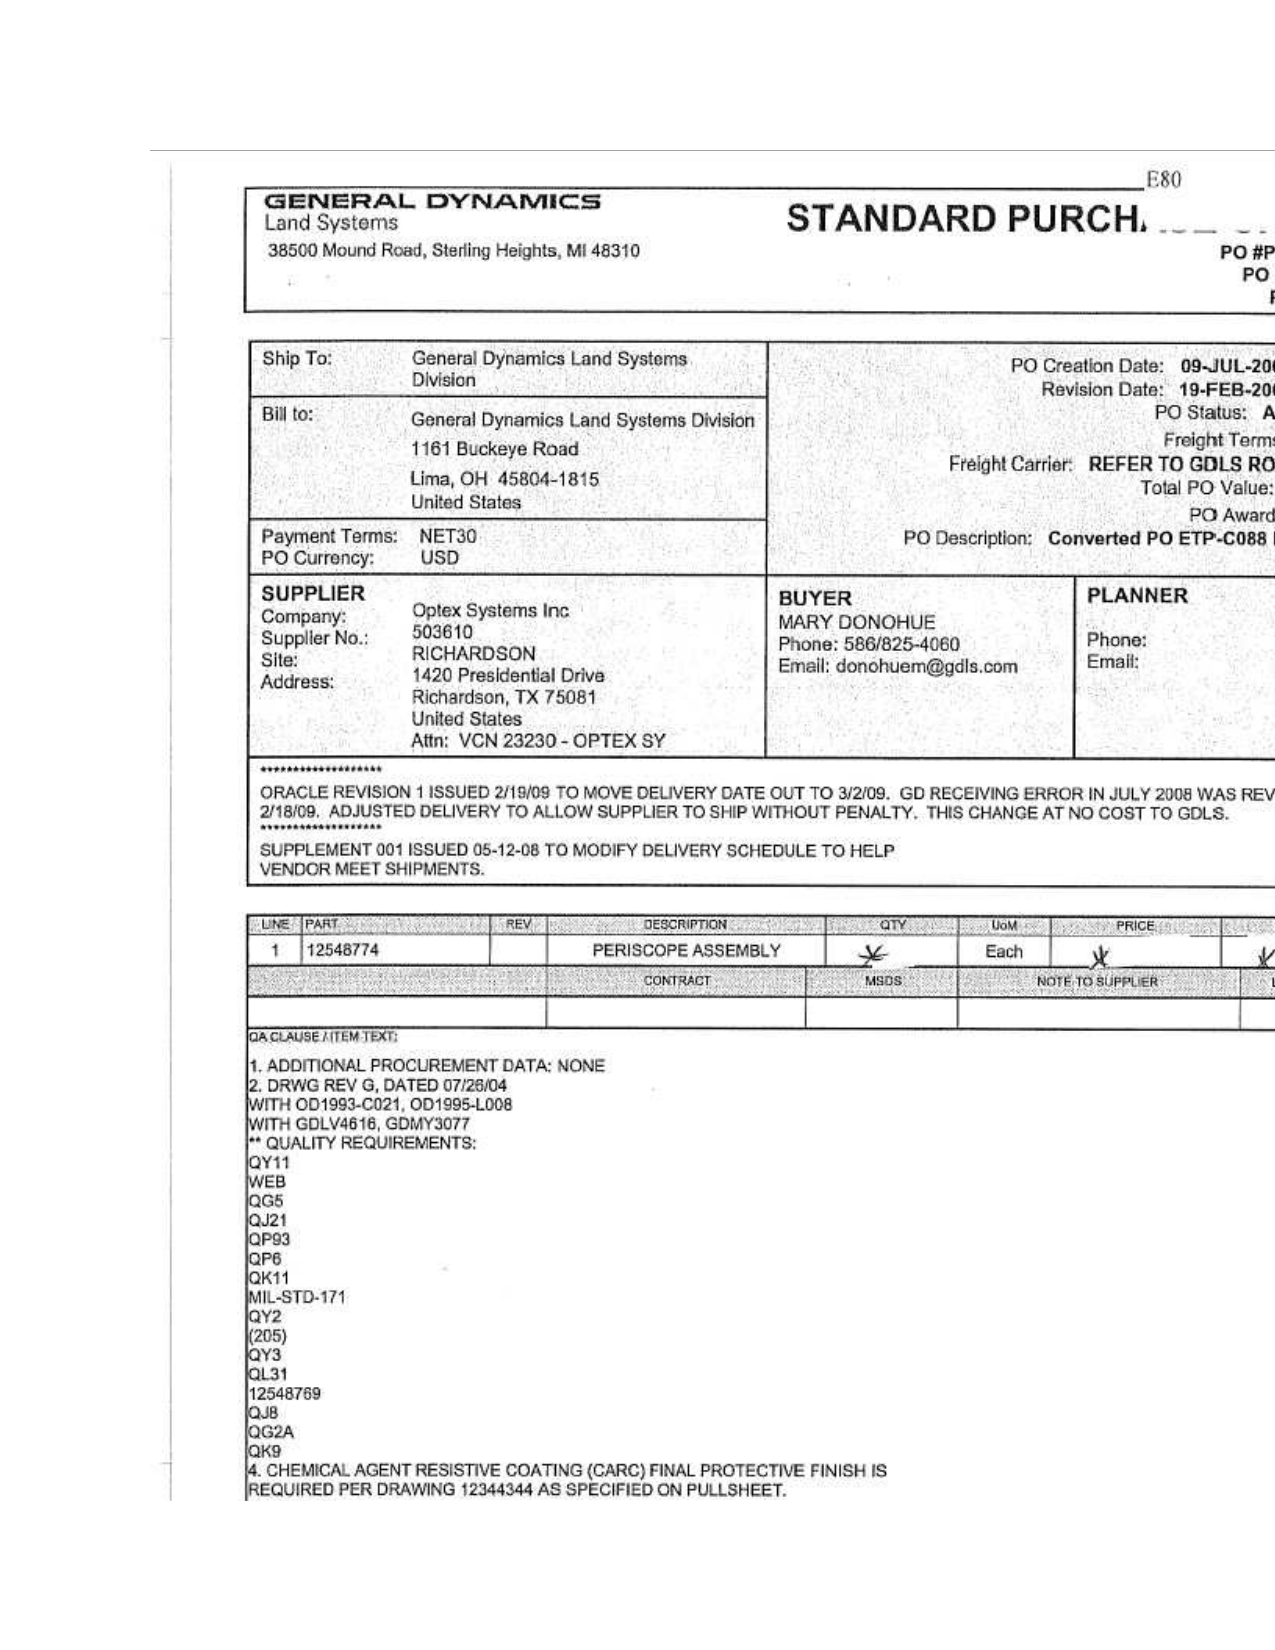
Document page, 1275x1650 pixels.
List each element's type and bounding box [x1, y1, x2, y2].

picture [150, 150, 1275, 1501]
